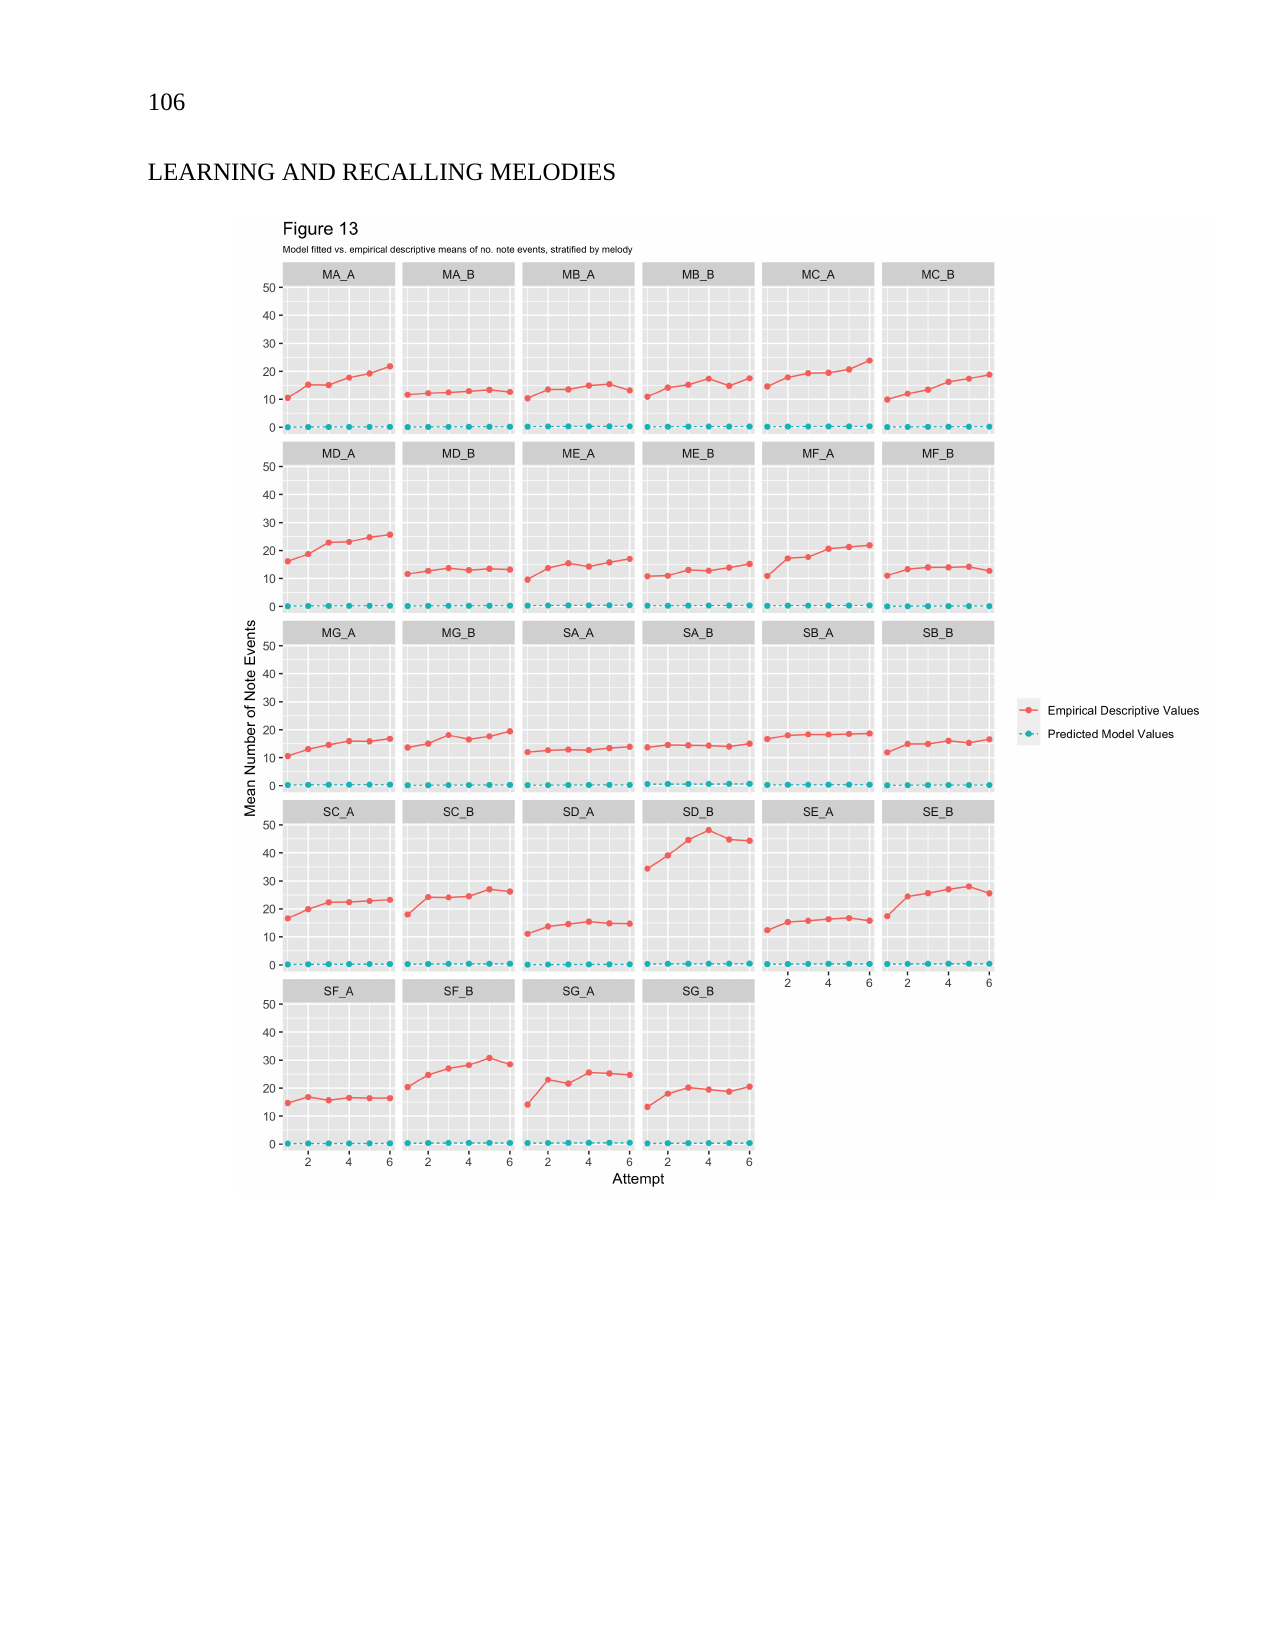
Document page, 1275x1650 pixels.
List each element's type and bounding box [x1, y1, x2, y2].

picture [237, 215, 1217, 1194]
